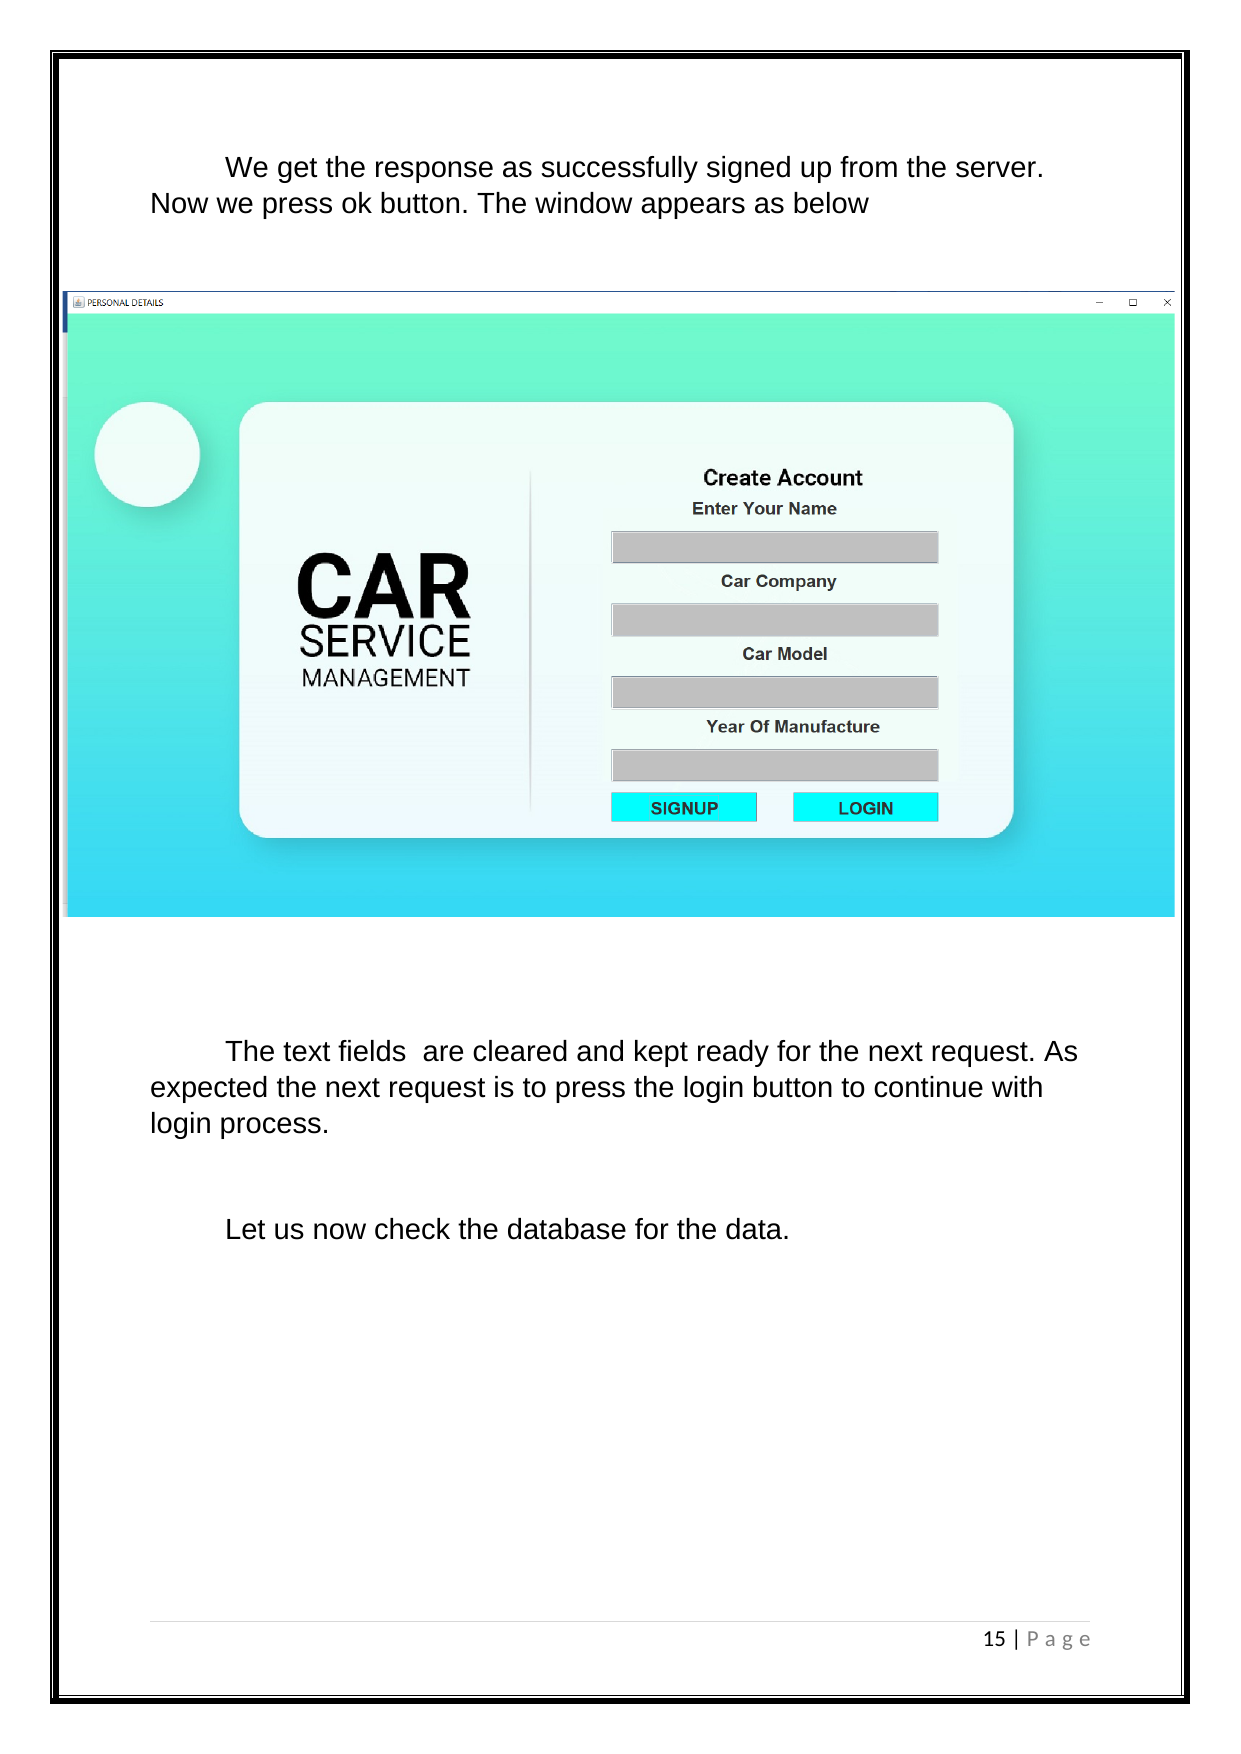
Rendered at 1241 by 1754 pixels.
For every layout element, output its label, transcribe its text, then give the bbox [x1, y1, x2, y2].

text We get the response as successfully signed up from the server. Now we press ok button. The window appears as below [150, 150, 1090, 220]
text The text fields are cleared and kept ready for the next request. As expected the next request is to press the login button to continue with login process. [150, 1034, 1090, 1139]
picture [62, 291, 1175, 917]
text Let us now check the database for the data. [150, 1212, 1090, 1245]
